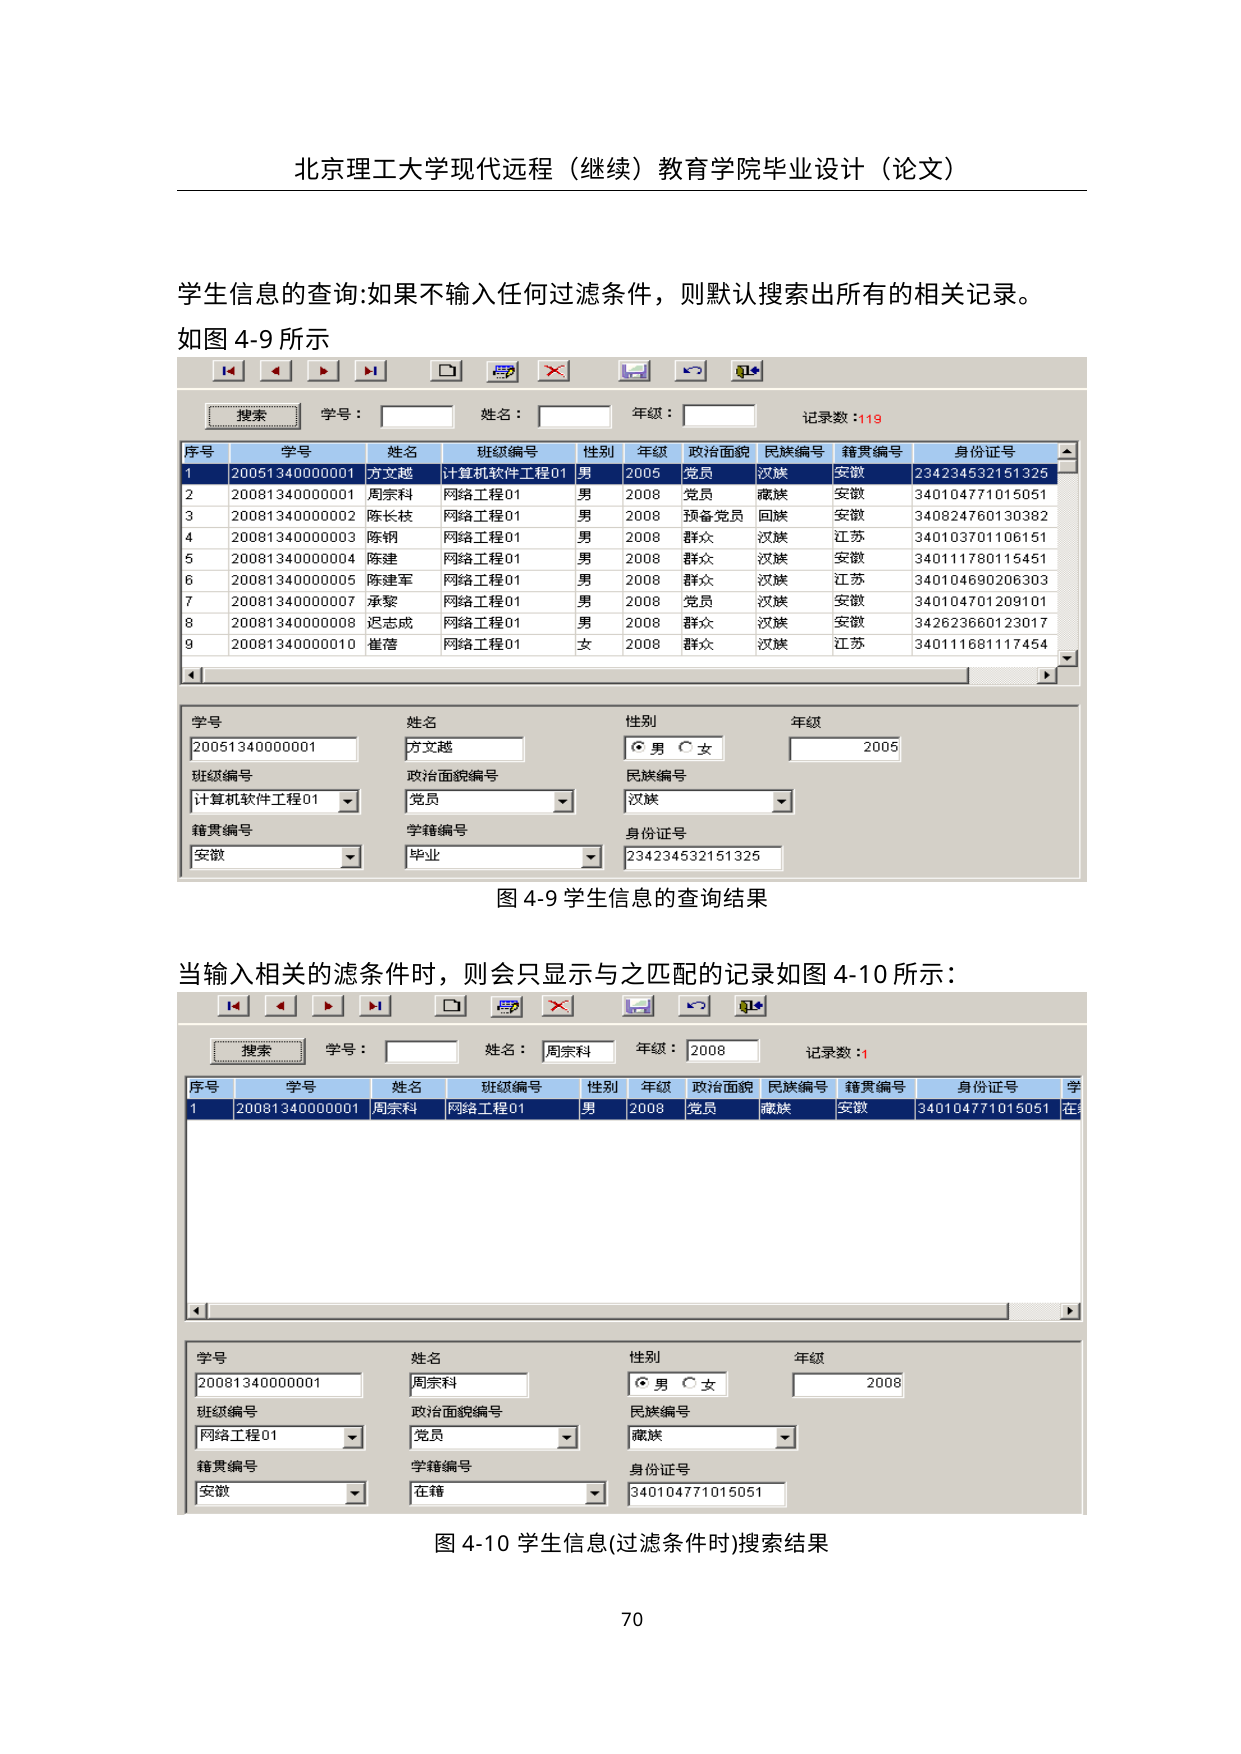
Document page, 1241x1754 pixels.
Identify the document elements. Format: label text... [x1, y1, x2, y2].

text 图4-10 学生信息(过滤条件时)搜索结果 [177, 1515, 1087, 1561]
text 如图4-9所示 [177, 312, 1087, 357]
text 图4-9学生信息的查询结果 [177, 882, 1087, 913]
picture [177, 357, 1087, 882]
text 当输入相关的滤条件时，则会只显示与之匹配的记录如图4-10所示： [177, 947, 1087, 992]
text 学生信息的查询:如果不输入任何过滤条件，则默认搜索出所有的相关记录。 [177, 266, 1087, 312]
picture [177, 992, 1087, 1515]
